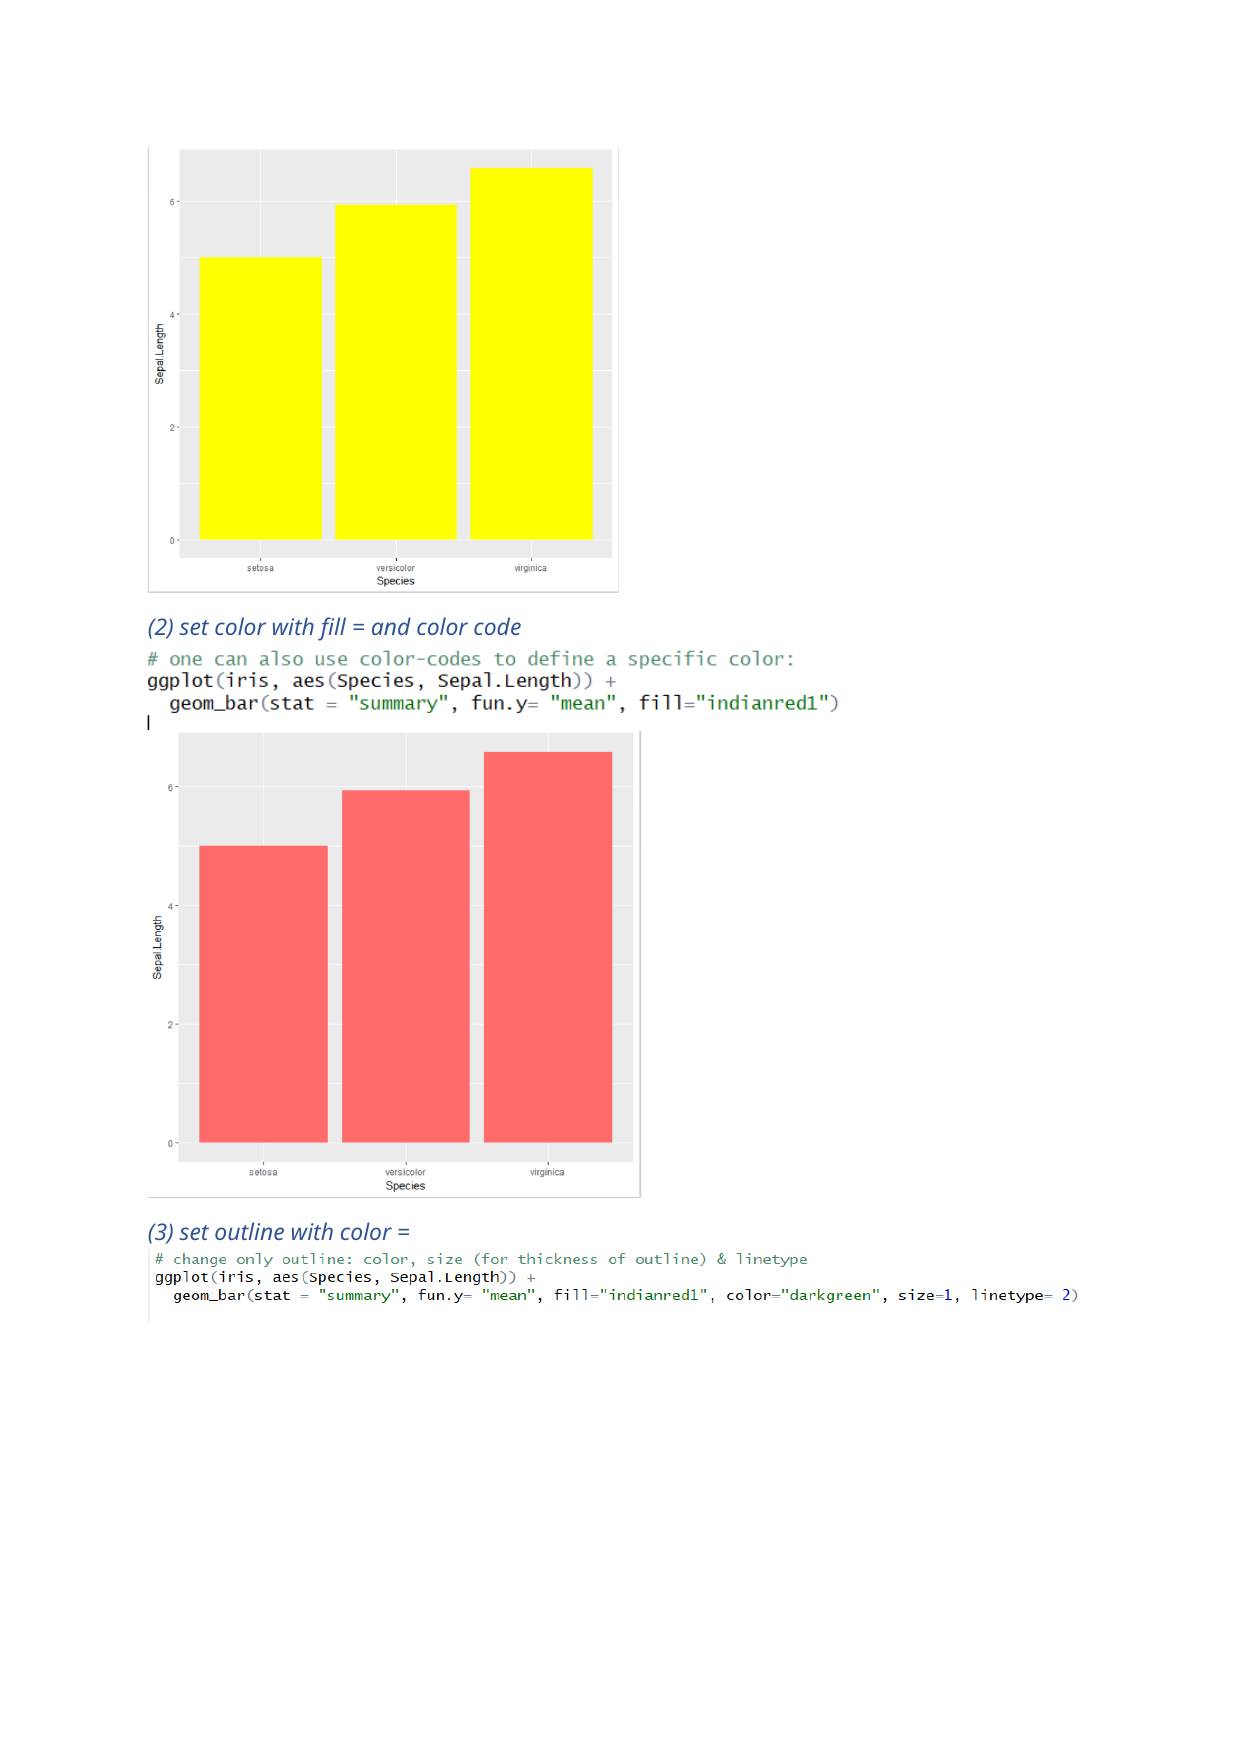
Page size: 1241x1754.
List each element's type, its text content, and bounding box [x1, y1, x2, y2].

picture [147, 1249, 1093, 1322]
subtitle (3) set outline with color = [148, 1216, 1093, 1247]
subtitle (2) set color with fill = and color code [148, 611, 1093, 642]
picture [147, 147, 619, 593]
picture [147, 731, 642, 1198]
picture [147, 644, 863, 730]
